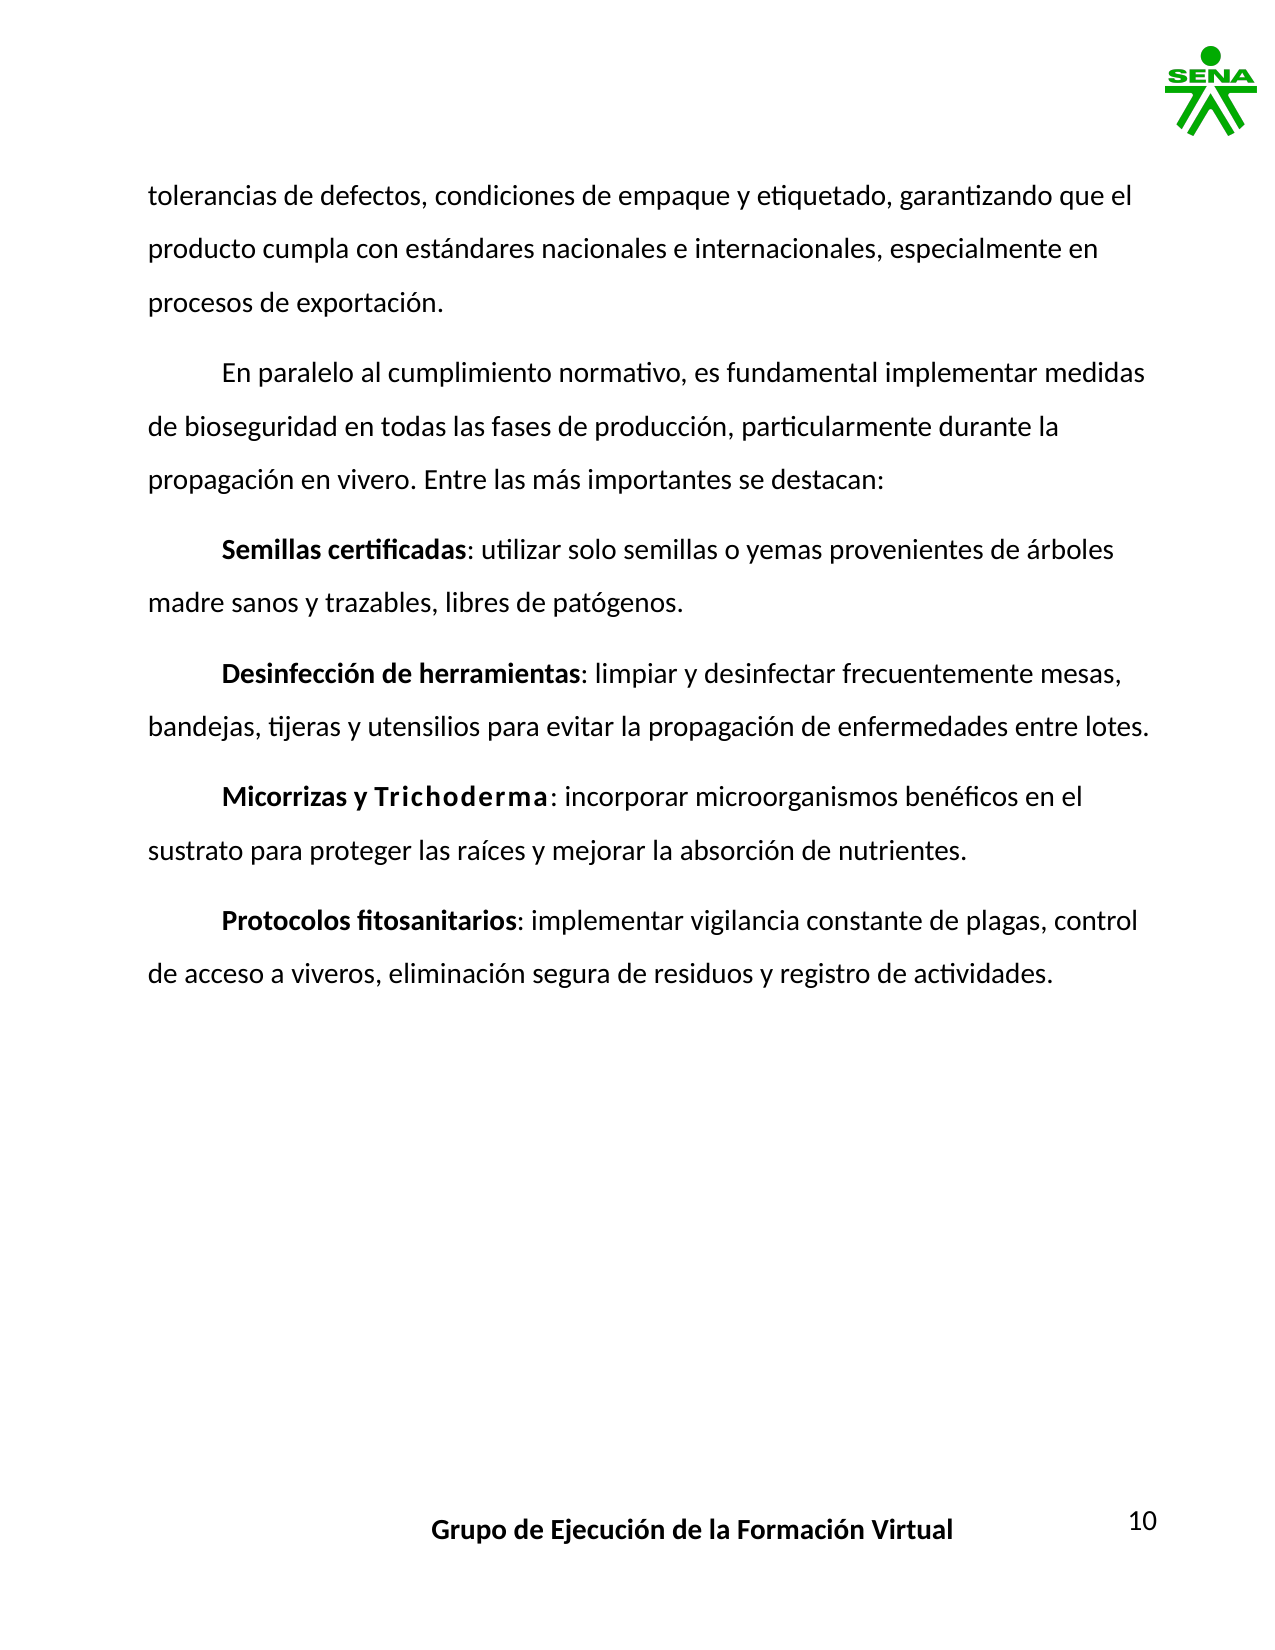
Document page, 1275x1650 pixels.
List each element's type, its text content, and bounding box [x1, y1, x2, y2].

text Micorrizas y Trichoderma: incorporar microorganismos benéficos en el sustrato para proteger las raíces y mejorar la absorción de nutrientes. [148, 778, 1157, 867]
text Protocolos fitosanitarios: implementar vigilancia constante de plagas, control de acceso a viveros, eliminación segura de residuos y registro de actividades. [148, 902, 1157, 991]
picture [1165, 46, 1257, 136]
text Semillas certificadas: utilizar solo semillas o yemas provenientes de árboles madre sanos y trazables, libres de patógenos. [148, 531, 1157, 620]
text Desinfección de herramientas: limpiar y desinfectar frecuentemente mesas, bandejas, tijeras y utensilios para evitar la propagación de enfermedades entre lotes. [148, 655, 1157, 744]
text En paralelo al cumplimiento normativo, es fundamental implementar medidas de bioseguridad en todas las fases de producción, particularmente durante la propagación en vivero. Entre las más importantes se destacan: [148, 354, 1157, 497]
